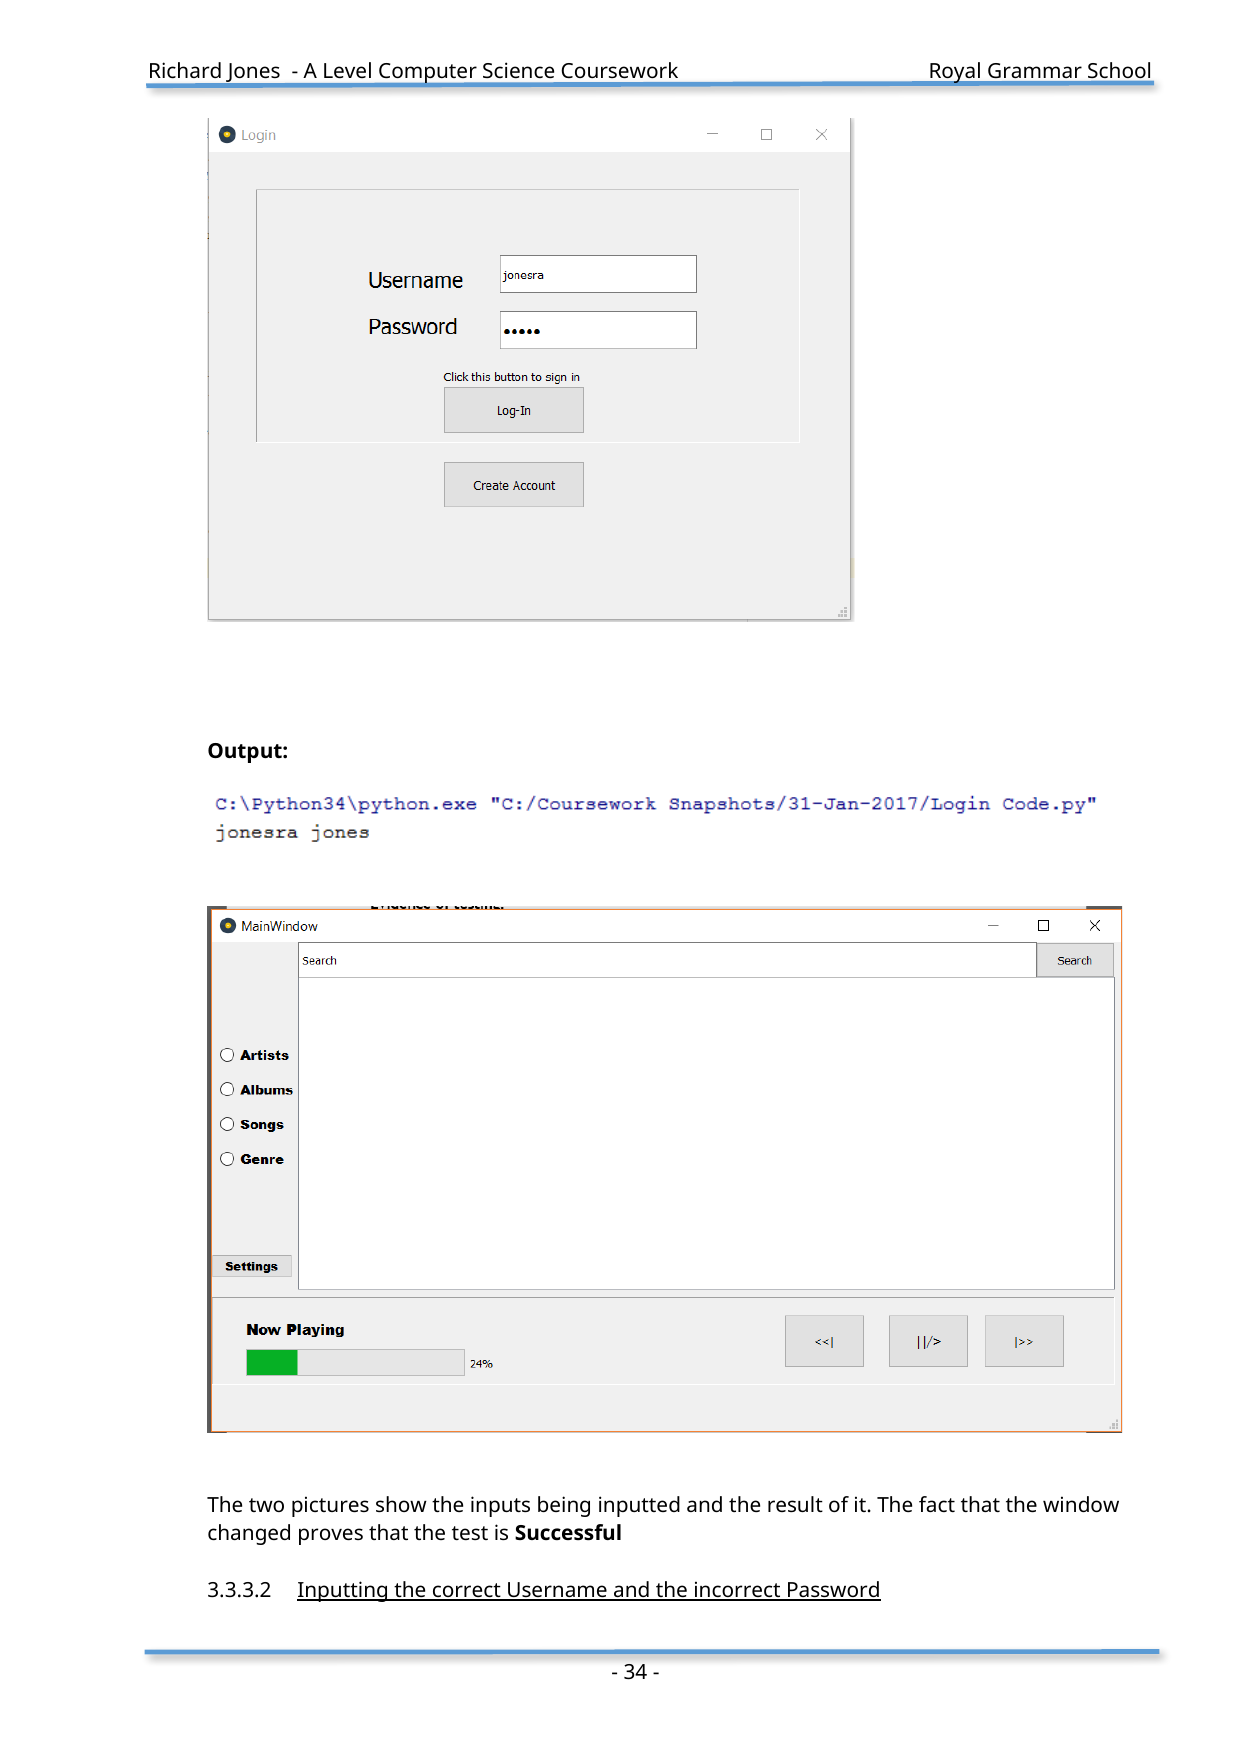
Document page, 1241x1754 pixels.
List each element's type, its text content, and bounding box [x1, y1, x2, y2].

picture [207, 906, 1123, 1433]
text Output: [207, 736, 1122, 764]
subtitle Inputting the correct Username and the incorrect Password [207, 1575, 1122, 1603]
picture [207, 118, 855, 622]
text The two pictures show the inputs being inputted and the result of it. The fact that the window changed proves that the test is Successful [207, 1490, 1122, 1547]
picture [207, 792, 1123, 850]
